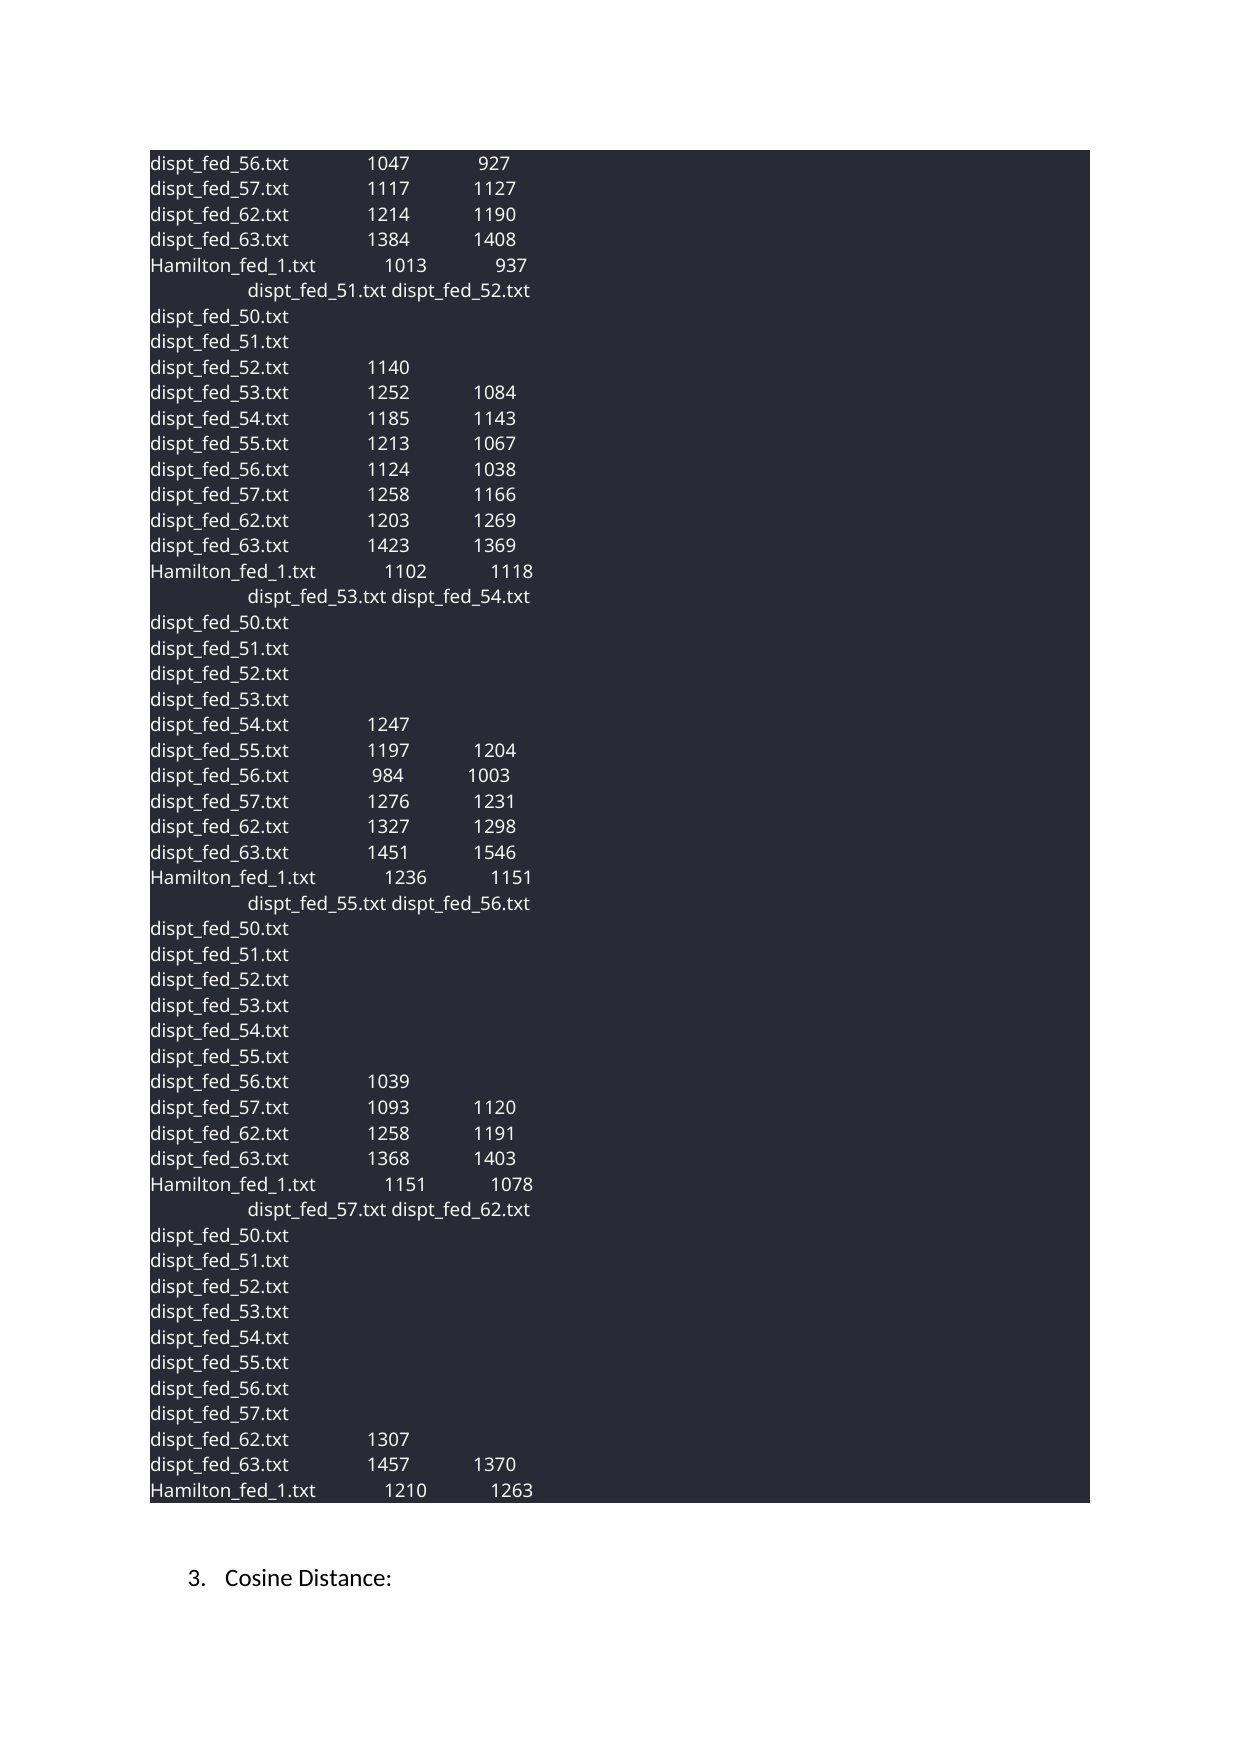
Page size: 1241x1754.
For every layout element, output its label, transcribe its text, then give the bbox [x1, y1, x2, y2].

text dispt_fed_50.txt [150, 303, 1090, 329]
text dispt_fed_55.txt dispt_fed_56.txt [150, 890, 1090, 916]
text dispt_fed_57.txt 1093 1120 [150, 1094, 1090, 1120]
text Hamilton_fed_1.txt 1210 1263 [150, 1477, 1090, 1503]
text dispt_fed_51.txt dispt_fed_52.txt [150, 278, 1090, 303]
text dispt_fed_54.txt [150, 1324, 1090, 1349]
text dispt_fed_53.txt [150, 686, 1090, 711]
text dispt_fed_62.txt 1307 [150, 1426, 1090, 1452]
text dispt_fed_63.txt 1423 1369 [150, 533, 1090, 558]
text dispt_fed_63.txt 1384 1408 [150, 227, 1090, 252]
text dispt_fed_54.txt 1247 [150, 711, 1090, 737]
text dispt_fed_52.txt [150, 967, 1090, 992]
text Hamilton_fed_1.txt 1102 1118 [150, 558, 1090, 584]
text dispt_fed_52.txt [150, 660, 1090, 686]
text dispt_fed_50.txt [150, 1222, 1090, 1247]
text dispt_fed_62.txt 1327 1298 [150, 813, 1090, 839]
text dispt_fed_63.txt 1457 1370 [150, 1452, 1090, 1477]
text dispt_fed_57.txt 1276 1231 [150, 788, 1090, 813]
text dispt_fed_55.txt [150, 1043, 1090, 1069]
text dispt_fed_56.txt [150, 1375, 1090, 1401]
text dispt_fed_57.txt [150, 1401, 1090, 1426]
text dispt_fed_50.txt [150, 916, 1090, 941]
text dispt_fed_56.txt 1047 927 [150, 150, 1090, 176]
text dispt_fed_56.txt 1039 [150, 1069, 1090, 1094]
text dispt_fed_55.txt 1213 1067 [150, 431, 1090, 456]
text dispt_fed_63.txt 1368 1403 [150, 1145, 1090, 1171]
text dispt_fed_62.txt 1258 1191 [150, 1120, 1090, 1145]
text Hamilton_fed_1.txt 1013 937 [150, 252, 1090, 278]
text dispt_fed_56.txt 1124 1038 [150, 456, 1090, 482]
text Hamilton_fed_1.txt 1236 1151 [150, 864, 1090, 890]
text dispt_fed_54.txt [150, 1018, 1090, 1043]
text dispt_fed_57.txt 1117 1127 [150, 176, 1090, 201]
text dispt_fed_62.txt 1214 1190 [150, 201, 1090, 227]
text dispt_fed_52.txt [150, 1273, 1090, 1298]
text dispt_fed_55.txt [150, 1349, 1090, 1375]
text dispt_fed_51.txt [150, 329, 1090, 354]
text dispt_fed_53.txt 1252 1084 [150, 380, 1090, 405]
text dispt_fed_53.txt [150, 992, 1090, 1018]
text dispt_fed_51.txt [150, 1247, 1090, 1273]
text dispt_fed_56.txt 984 1003 [150, 762, 1090, 788]
text dispt_fed_51.txt [150, 635, 1090, 660]
text dispt_fed_52.txt 1140 [150, 354, 1090, 380]
text dispt_fed_51.txt [150, 941, 1090, 967]
list Cosine Distance: [187, 1562, 1090, 1592]
text dispt_fed_54.txt 1185 1143 [150, 405, 1090, 431]
text dispt_fed_57.txt 1258 1166 [150, 482, 1090, 507]
text dispt_fed_50.txt [150, 609, 1090, 635]
text Hamilton_fed_1.txt 1151 1078 [150, 1171, 1090, 1196]
text dispt_fed_57.txt dispt_fed_62.txt [150, 1196, 1090, 1222]
text dispt_fed_55.txt 1197 1204 [150, 737, 1090, 762]
text dispt_fed_53.txt [150, 1298, 1090, 1324]
text dispt_fed_63.txt 1451 1546 [150, 839, 1090, 864]
text dispt_fed_53.txt dispt_fed_54.txt [150, 584, 1090, 609]
text dispt_fed_62.txt 1203 1269 [150, 507, 1090, 533]
